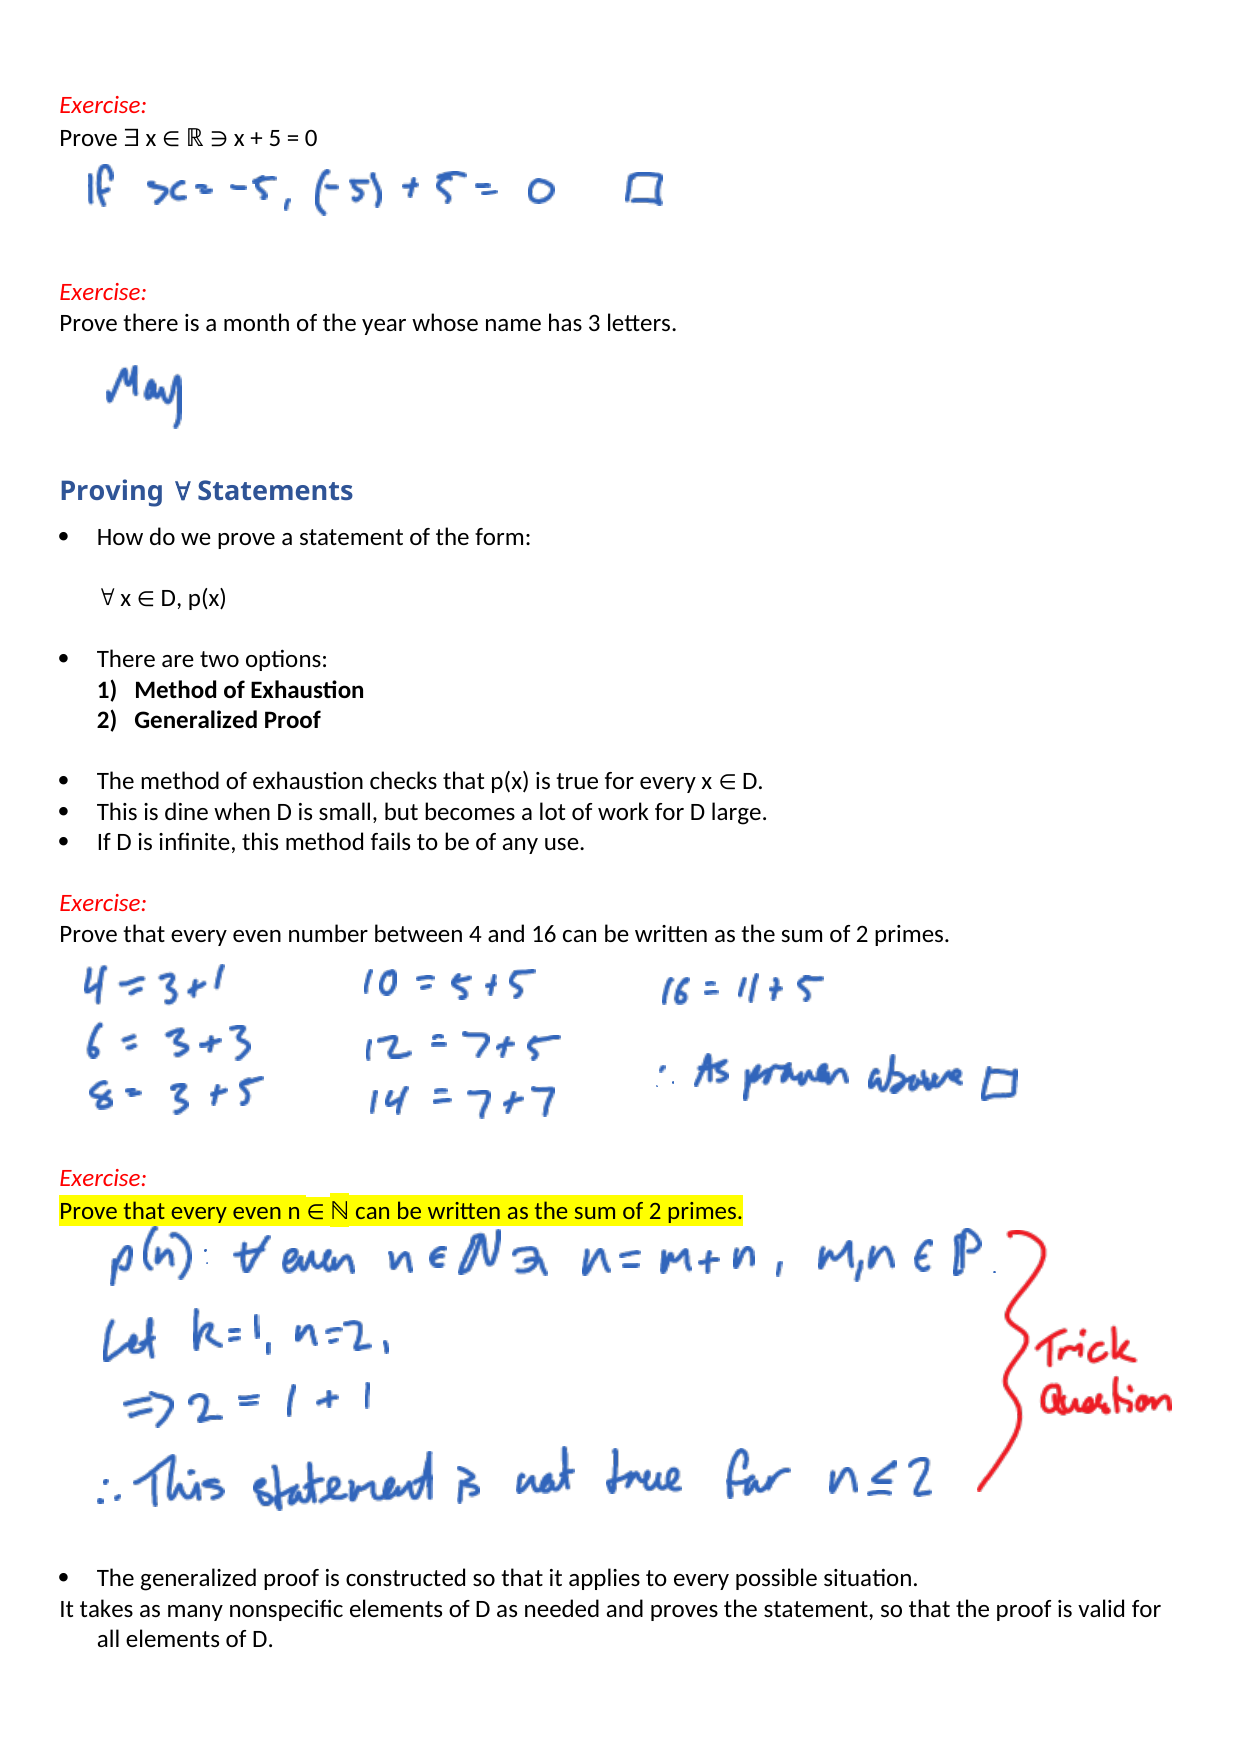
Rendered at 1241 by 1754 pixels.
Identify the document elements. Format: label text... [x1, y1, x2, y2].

list Prove that every even n ∈ ℕ can be written as the sum of 2 primes. [349, 1193, 1181, 1227]
picture [125, 1088, 142, 1097]
list How do we prove a statement of the form: [59, 521, 1181, 552]
picture [84, 964, 225, 1059]
picture [103, 1317, 156, 1362]
text Exercise: [59, 89, 1181, 120]
list x ∈ D, p(x) [97, 582, 1181, 613]
picture [254, 1314, 260, 1339]
picture [315, 169, 339, 216]
picture [133, 1454, 225, 1507]
picture [871, 1460, 897, 1484]
picture [625, 172, 663, 206]
picture [503, 1091, 524, 1114]
picture [509, 969, 536, 999]
picture [349, 172, 382, 208]
picture [388, 1251, 413, 1273]
picture [582, 1248, 611, 1276]
picture [531, 1086, 555, 1117]
picture [776, 1261, 783, 1277]
picture [253, 1451, 433, 1511]
picture [769, 977, 783, 1001]
picture [370, 1090, 378, 1114]
picture [467, 1090, 491, 1119]
picture [316, 1390, 339, 1408]
list This is dine when D is small, but becomes a lot of work for D large. [59, 796, 1181, 826]
picture [239, 1401, 259, 1406]
list It takes as many nonspecific elements of D as needed and proves the statement, so that the proof is valid for all elements of D. [59, 1593, 1181, 1654]
picture [436, 171, 467, 204]
picture [829, 1467, 858, 1494]
picture [282, 1248, 355, 1274]
list There are two options: [59, 643, 1181, 674]
picture [462, 1031, 490, 1058]
picture [106, 365, 182, 429]
picture [434, 1088, 448, 1094]
picture [195, 184, 213, 194]
picture [89, 1080, 113, 1110]
list If D is infinite, this method fails to be of any use. [59, 826, 1181, 857]
picture [704, 990, 719, 995]
picture [379, 969, 397, 996]
picture [228, 1328, 241, 1333]
picture [516, 1446, 575, 1494]
picture [619, 1250, 641, 1258]
picture [738, 973, 759, 1003]
picture [238, 1394, 260, 1400]
picture [458, 1229, 501, 1275]
picture [385, 1086, 409, 1115]
picture [457, 1466, 480, 1504]
picture [705, 981, 716, 986]
picture [365, 1382, 370, 1409]
picture [239, 1076, 264, 1106]
picture [475, 183, 491, 188]
list Exercise: [59, 1162, 1181, 1193]
picture [325, 1320, 372, 1351]
picture [229, 1025, 251, 1061]
picture [328, 1338, 339, 1344]
picture [908, 1457, 932, 1497]
picture [110, 1245, 133, 1286]
picture [266, 1342, 271, 1355]
picture [694, 1053, 729, 1087]
list Prove that every even number between 4 and 16 can be written as the sum of 2 primes. [59, 918, 1181, 948]
picture [797, 975, 824, 1002]
picture [733, 1246, 755, 1269]
text Exercise: [59, 276, 1181, 307]
picture [228, 1336, 241, 1342]
picture [420, 984, 432, 990]
picture [88, 164, 114, 207]
list Method of Exhaustion [97, 674, 1181, 704]
text Prove there is a month of the year whose name has 3 letters. [59, 307, 1181, 337]
picture [743, 1062, 849, 1101]
picture [867, 1490, 892, 1496]
list Generalized Proof [97, 704, 1181, 735]
picture [662, 977, 690, 1005]
picture [416, 975, 435, 981]
picture [528, 178, 555, 204]
picture [188, 1393, 223, 1423]
picture [451, 973, 472, 1000]
picture [659, 1065, 666, 1073]
picture [364, 969, 373, 994]
picture [433, 1098, 452, 1104]
picture [868, 1054, 963, 1094]
picture [981, 1066, 1018, 1101]
picture [402, 177, 419, 198]
text Prove x ∈ ℝ ∋ x + 5 = 0 [59, 120, 1181, 154]
list The generalized proof is constructed so that it applies to every possible situation. [59, 1562, 1181, 1593]
list Exercise: [59, 887, 1181, 918]
picture [496, 1036, 515, 1058]
list The method of exhaustion checks that p(x) is true for every x ∈ D. [59, 765, 1181, 796]
picture [606, 1448, 682, 1494]
picture [953, 1228, 1172, 1492]
picture [377, 1035, 412, 1059]
picture [512, 1246, 548, 1276]
picture [170, 1083, 189, 1115]
picture [252, 175, 277, 200]
picture [143, 1226, 192, 1280]
picture [485, 974, 497, 996]
picture [114, 1494, 121, 1501]
picture [295, 1324, 318, 1346]
picture [660, 1248, 692, 1274]
picture [383, 1340, 389, 1354]
picture [233, 1235, 271, 1273]
subtitle Proving Statements [59, 472, 1181, 509]
picture [432, 1034, 444, 1040]
picture [193, 1308, 223, 1351]
picture [481, 190, 498, 195]
picture [230, 184, 247, 190]
picture [698, 1250, 720, 1274]
picture [147, 180, 187, 205]
picture [726, 1448, 791, 1499]
picture [431, 1042, 447, 1047]
picture [527, 1035, 561, 1061]
picture [429, 1246, 447, 1268]
picture [622, 1263, 640, 1268]
picture [123, 1391, 174, 1428]
picture [210, 1084, 228, 1106]
picture [284, 198, 291, 211]
picture [914, 1239, 933, 1272]
picture [818, 1240, 895, 1282]
picture [287, 1384, 296, 1417]
picture [97, 1498, 104, 1504]
picture [366, 1039, 372, 1061]
